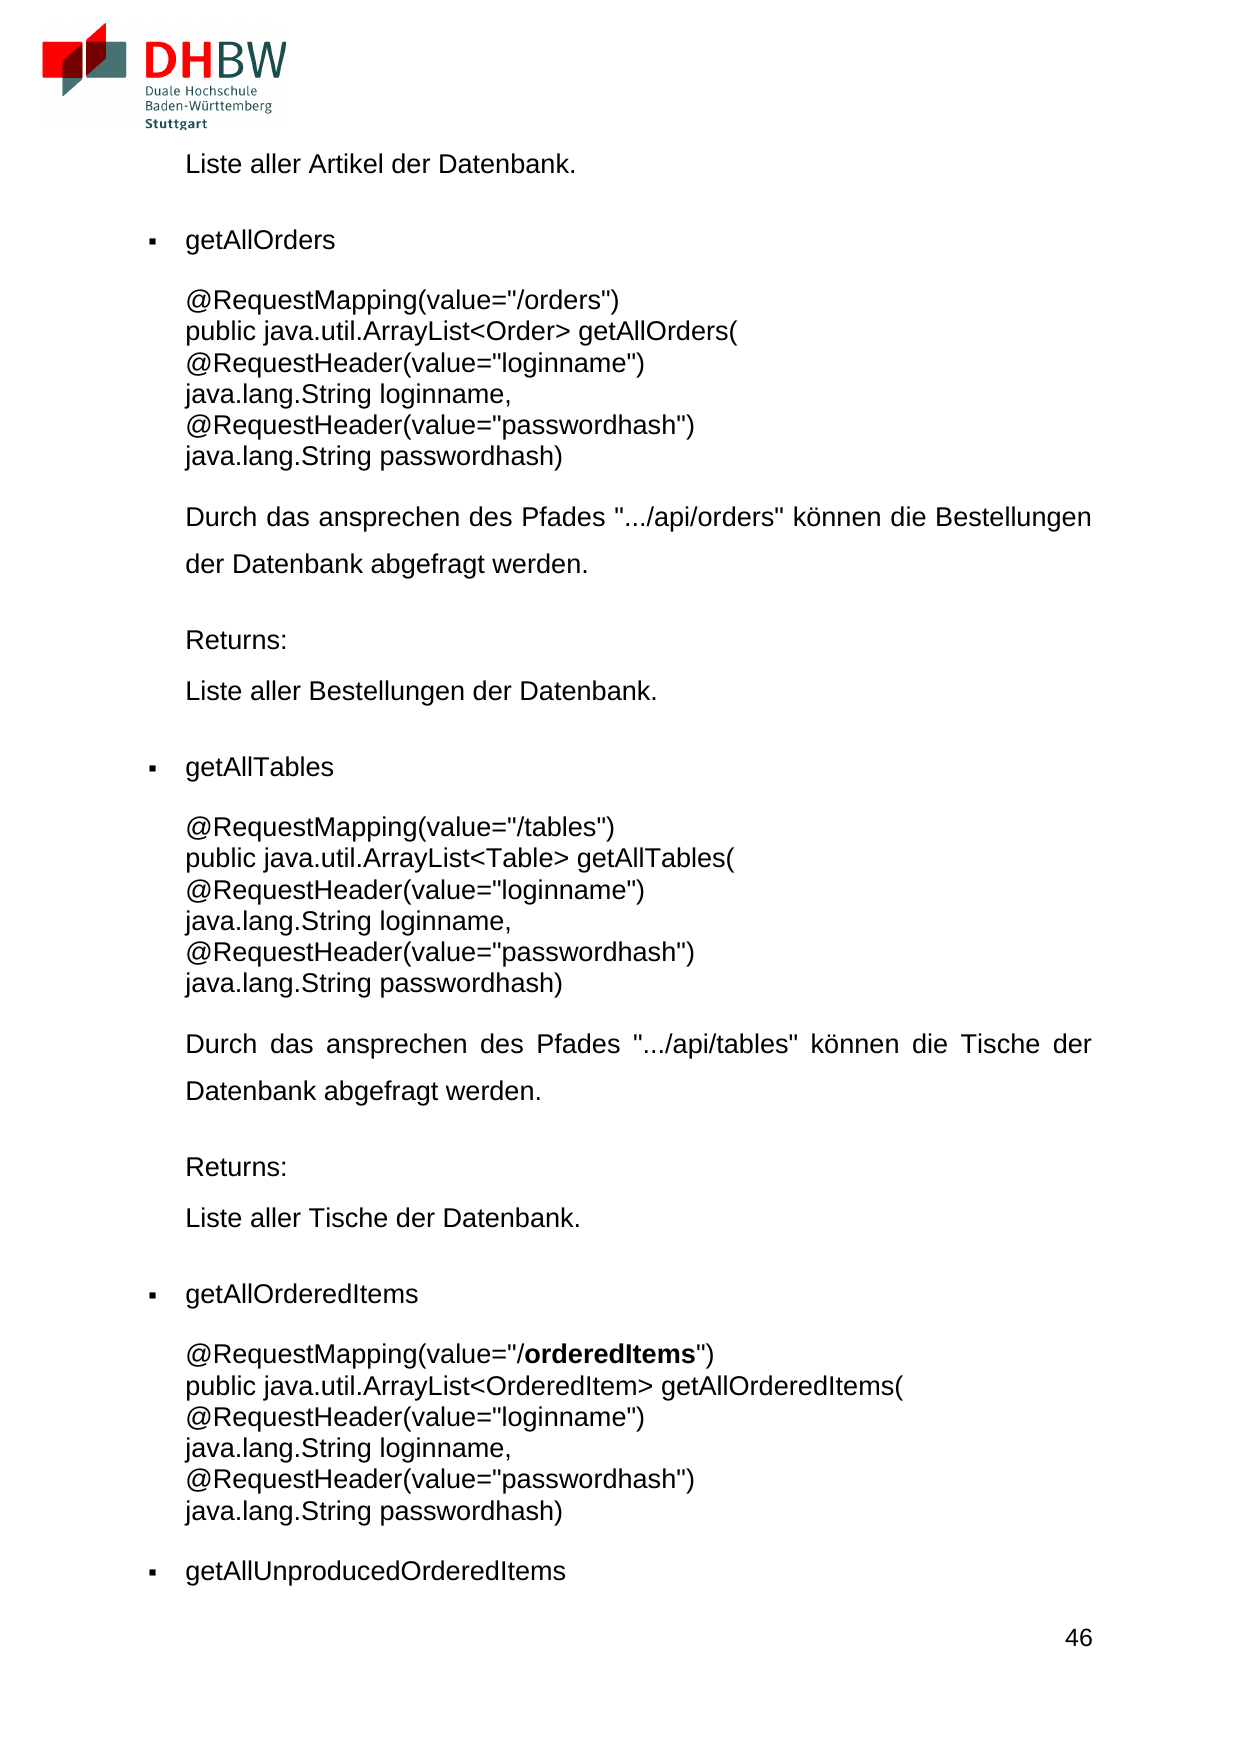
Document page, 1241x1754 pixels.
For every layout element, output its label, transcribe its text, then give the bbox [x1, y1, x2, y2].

text @RequestHeader(value="loginname") [185, 1401, 1093, 1432]
text public java.util.ArrayList<OrderedItem> getAllOrderedItems( [185, 1369, 1093, 1401]
text Returns: [185, 1151, 1093, 1182]
text Durch das ansprechen des Pfades ".../api/tables" können die Tische der Datenbank abgefragt werden. [185, 1028, 1093, 1106]
text Durch das ansprechen des Pfades ".../api/orders" können die Bestellungen der Datenbank abgefragt werden. [185, 501, 1093, 579]
subtitle getAllUnproducedOrderedItems [148, 1555, 1093, 1586]
text @RequestHeader(value="loginname") [185, 874, 1093, 905]
text @RequestHeader(value="passwordhash") [185, 936, 1093, 967]
subtitle getAllOrderedItems [148, 1278, 1093, 1309]
text java.lang.String loginname, [185, 1432, 1093, 1463]
text Returns: [185, 624, 1093, 655]
text Liste aller Bestellungen der Datenbank. [111, 675, 1093, 706]
text @RequestMapping(value="/orderedItems") [185, 1338, 1093, 1369]
text java.lang.String loginname, [185, 378, 1093, 409]
text java.lang.String passwordhash) [185, 967, 1093, 999]
text java.lang.String loginname, [185, 905, 1093, 936]
subtitle getAllTables [148, 751, 1093, 782]
text @RequestMapping(value="/tables") [185, 811, 1093, 842]
picture [39, 20, 286, 130]
subtitle getAllOrders [148, 224, 1093, 255]
text Liste aller Tische der Datenbank. [111, 1202, 1093, 1233]
text @RequestHeader(value="loginname") [185, 347, 1093, 378]
text @RequestHeader(value="passwordhash") [185, 1463, 1093, 1494]
text public java.util.ArrayList<Table> getAllTables( [185, 842, 1093, 874]
text java.lang.String passwordhash) [185, 1494, 1093, 1526]
text Liste aller Artikel der Datenbank. [111, 148, 1093, 179]
text @RequestMapping(value="/orders") [185, 284, 1093, 315]
text public java.util.ArrayList<Order> getAllOrders( [185, 315, 1093, 347]
text @RequestHeader(value="passwordhash") [185, 409, 1093, 440]
text java.lang.String passwordhash) [185, 440, 1093, 472]
